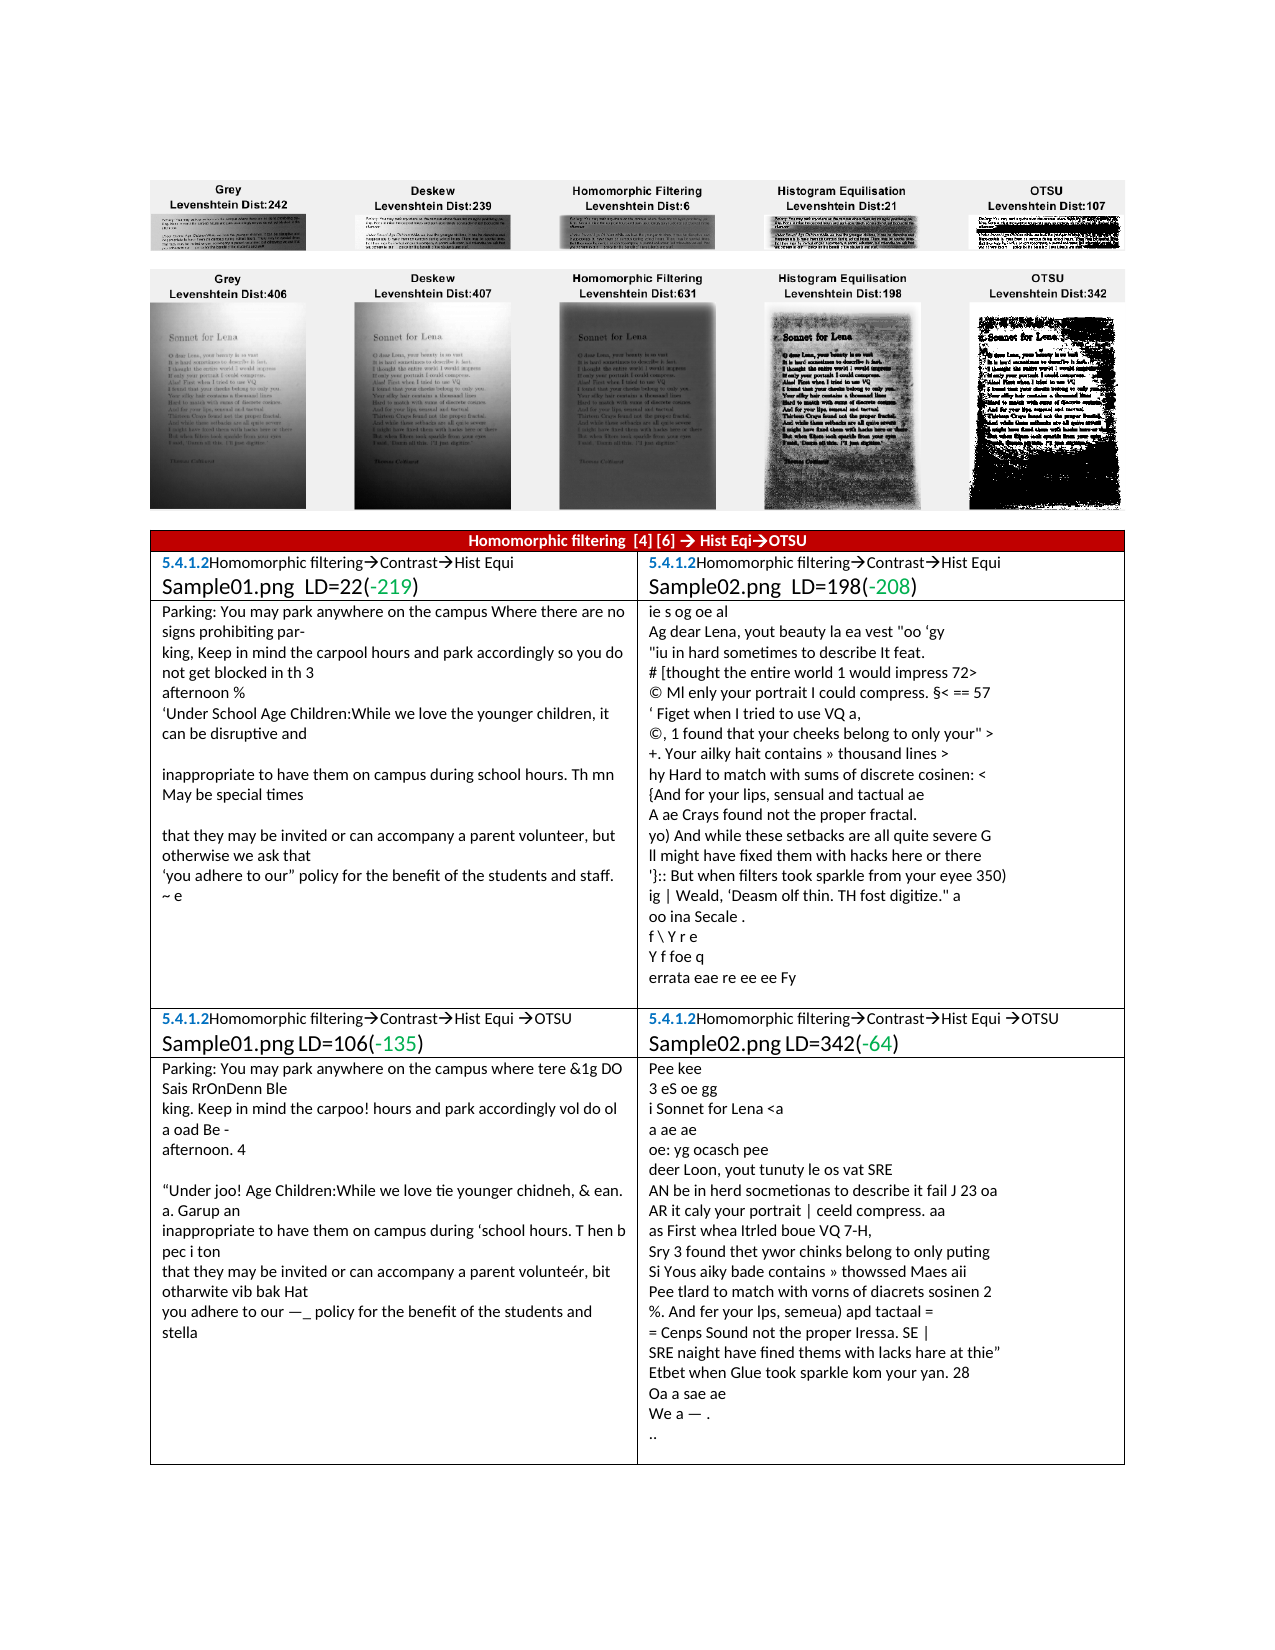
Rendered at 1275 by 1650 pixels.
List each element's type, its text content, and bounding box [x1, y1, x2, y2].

table_cell 5.4.1.2Homomorphic filteringContrastHist Equi OTSU Sample02.png LD=342(-64) [638, 1009, 1124, 1057]
table_cell Parking: You may park anywhere on the campus where tere &1g DO Sais RrOnDenn Ble king. Keep in mind the carpoo! hours and park accordingly vol do ol a oad Be - afternoon. 4 “Under joo! Age Children:While we love tie younger chidneh, & ean. a. Garup an inappropriate to have them on campus during ‘school hours. T hen b pec i ton that they may be invited or can accompany a parent volunteér, bit otharwite vib bak Hat you adhere to our —_ policy for the benefit of the students and stella [151, 1058, 637, 1464]
table_cell Pee kee 3 eS oe gg i Sonnet for Lena <a a ae ae oe: yg ocasch pee deer Loon, yout tunuty le os vat SRE AN be in herd socmetionas to describe it fail J 23 oa AR it caly your portrait | ceeld compress. aa as First whea Itrled boue VQ 7-H, Sry 3 found thet ywor chinks belong to only puting Si Yous aiky bade contains » thowssed Maes aii Pee tlard to match with vorns of diacrets sosinen 2 %. And fer your lps, semeua) apd tactaal = = Cenps Sound not the proper Iressa. SE | SRE naight have fined thems with lacks hare at thie” Etbet when Glue took sparkle kom your yan. 28 Oa a sae ae We a — . .. [638, 1058, 1124, 1464]
table_header Homomorphic filtering [4] [6] Hist EqiOTSU [151, 531, 1124, 551]
table_cell 5.4.1.2Homomorphic filteringContrastHist Equi OTSU Sample01.png LD=106(-135) [151, 1009, 637, 1057]
table_cell 5.4.1.2Homomorphic filteringContrastHist Equi Sample02.png LD=198(-208) [638, 552, 1124, 600]
picture [150, 269, 1125, 511]
table_cell 5.4.1.2Homomorphic filteringContrastHist Equi Sample01.png LD=22(-219) [151, 552, 637, 600]
table_cell ie s og oe al Ag dear Lena, yout beauty la ea vest "oo ‘gy "iu in hard sometimes to describe It feat. # [thought the entire world 1 would impress 72> © Ml enly your portrait I could compress. §< == 57 ‘ Figet when I tried to use VQ a, ©, 1 found that your cheeks belong to only your" > +. Your ailky hait contains » thousand lines > hy Hard to match with sums of discrete cosinen: < {And for your lips, sensual and tactual ae A ae Crays found not the proper fractal. yo) And while these setbacks are all quite severe G ll might have fixed them with hacks here or there '}:: But when filters took sparkle from your eyee 350) ig | Weald, ‘Deasm olf thin. TH fost digitize." a oo ina Secale . f \ Y r e Y f foe q errata eae re ee ee Fy [638, 601, 1124, 1008]
table_cell Parking: You may park anywhere on the campus Where there are no signs prohibiting par- king, Keep in mind the carpool hours and park accordingly so you do not get blocked in th 3 afternoon % ‘Under School Age Children:While we love the younger children, it can be disruptive and inappropriate to have them on campus during school hours. Th mn May be special times that they may be invited or can accompany a parent volunteer, but otherwise we ask that ‘you adhere to our” policy for the benefit of the students and staff. ~ e [151, 601, 637, 1008]
picture [150, 180, 1125, 251]
